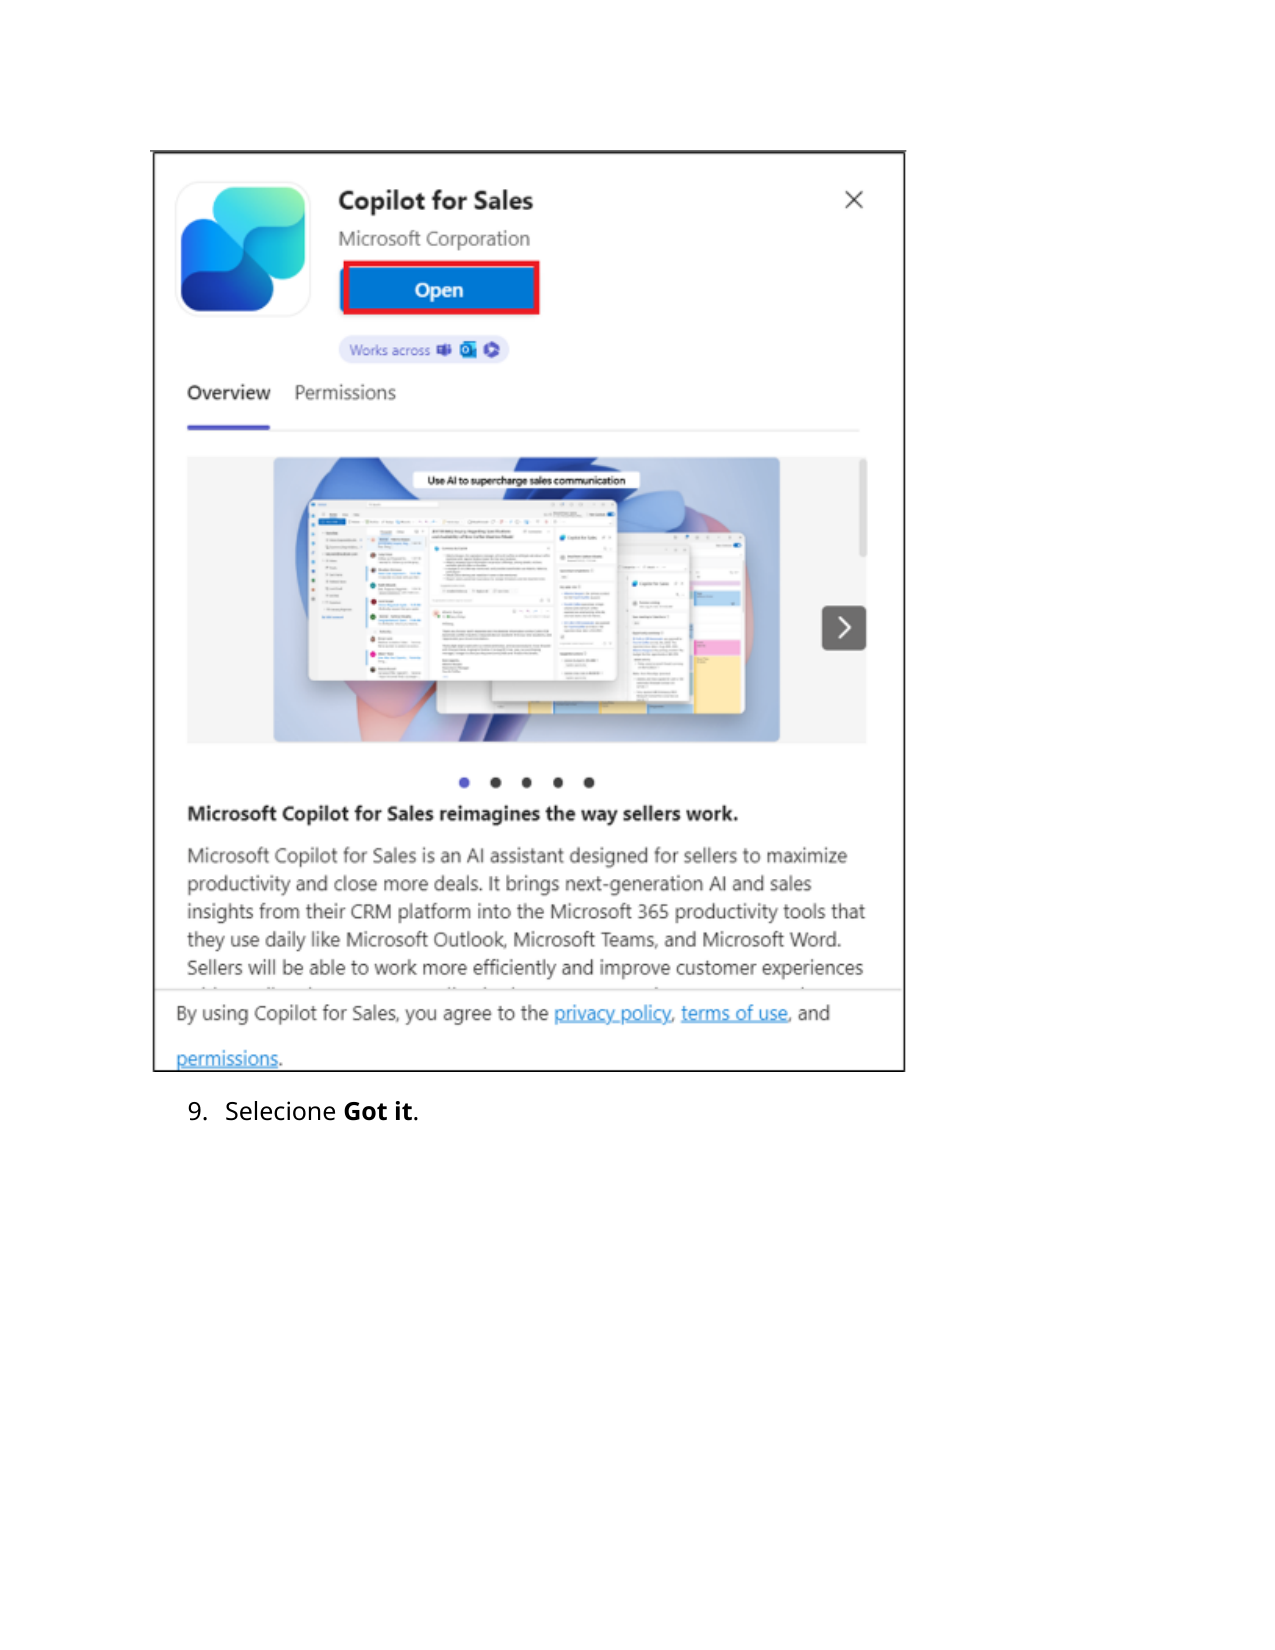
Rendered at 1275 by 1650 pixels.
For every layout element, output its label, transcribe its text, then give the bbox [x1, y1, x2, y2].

list Selecione Got it. [187, 1094, 1125, 1128]
picture [150, 150, 907, 1072]
